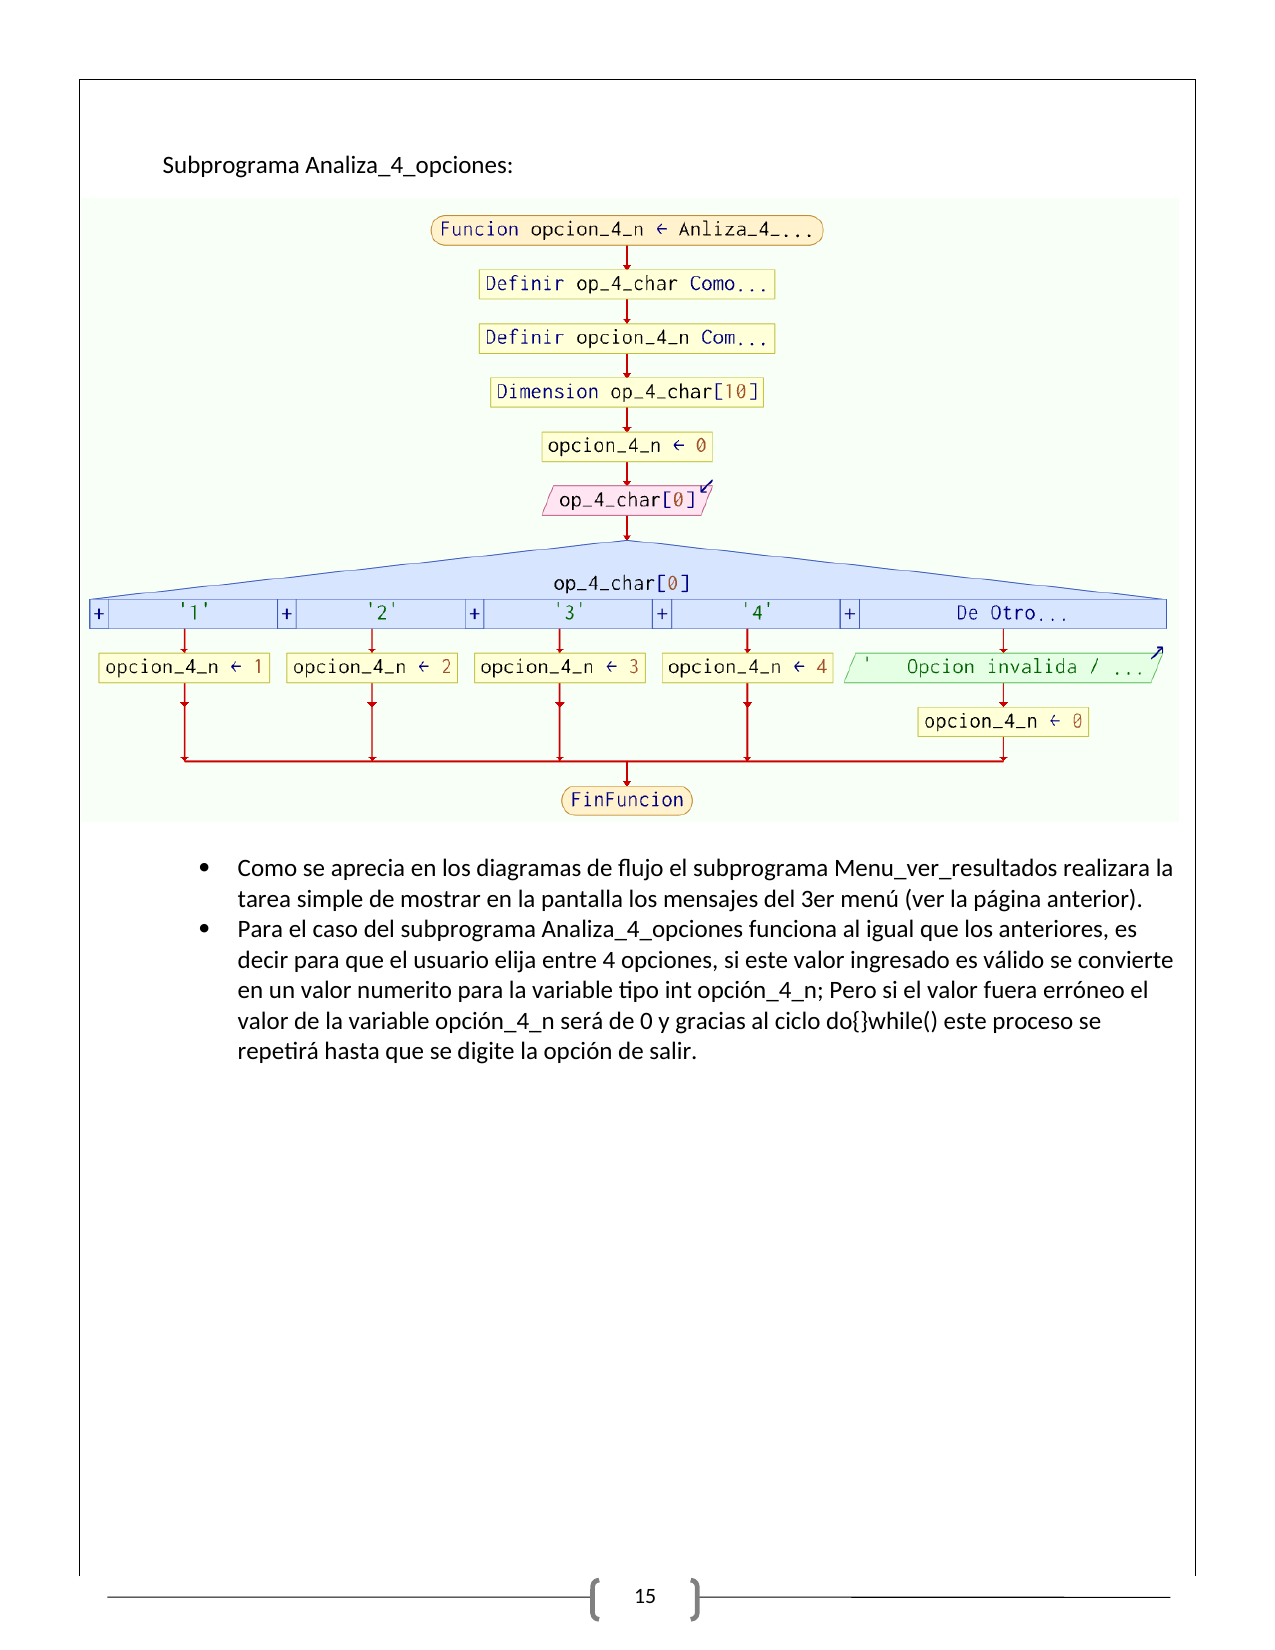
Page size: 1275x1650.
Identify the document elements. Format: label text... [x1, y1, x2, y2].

list Para el caso del subprograma Analiza_4_opciones funciona al igual que los anteriores, es decir para que el usuario elija entre 4 opciones, si este valor ingresado es válido se convierte en un valor numerito para la variable tipo int opción_4_n; Pero si el valor fuera erróneo el valor de la variable opción_4_n será de 0 y gracias al ciclo do{}while() este proceso se repetirá hasta que se digite la opción de salir. [200, 913, 1186, 1066]
text Subprograma Analiza_4_opciones: [89, 150, 1186, 180]
list Como se aprecia en los diagramas de flujo el subprograma Menu_ver_resultados realizara la tarea simple de mostrar en la pantalla los mensajes del 3er menú (ver la página anterior). [200, 852, 1186, 913]
picture [81, 198, 1179, 822]
